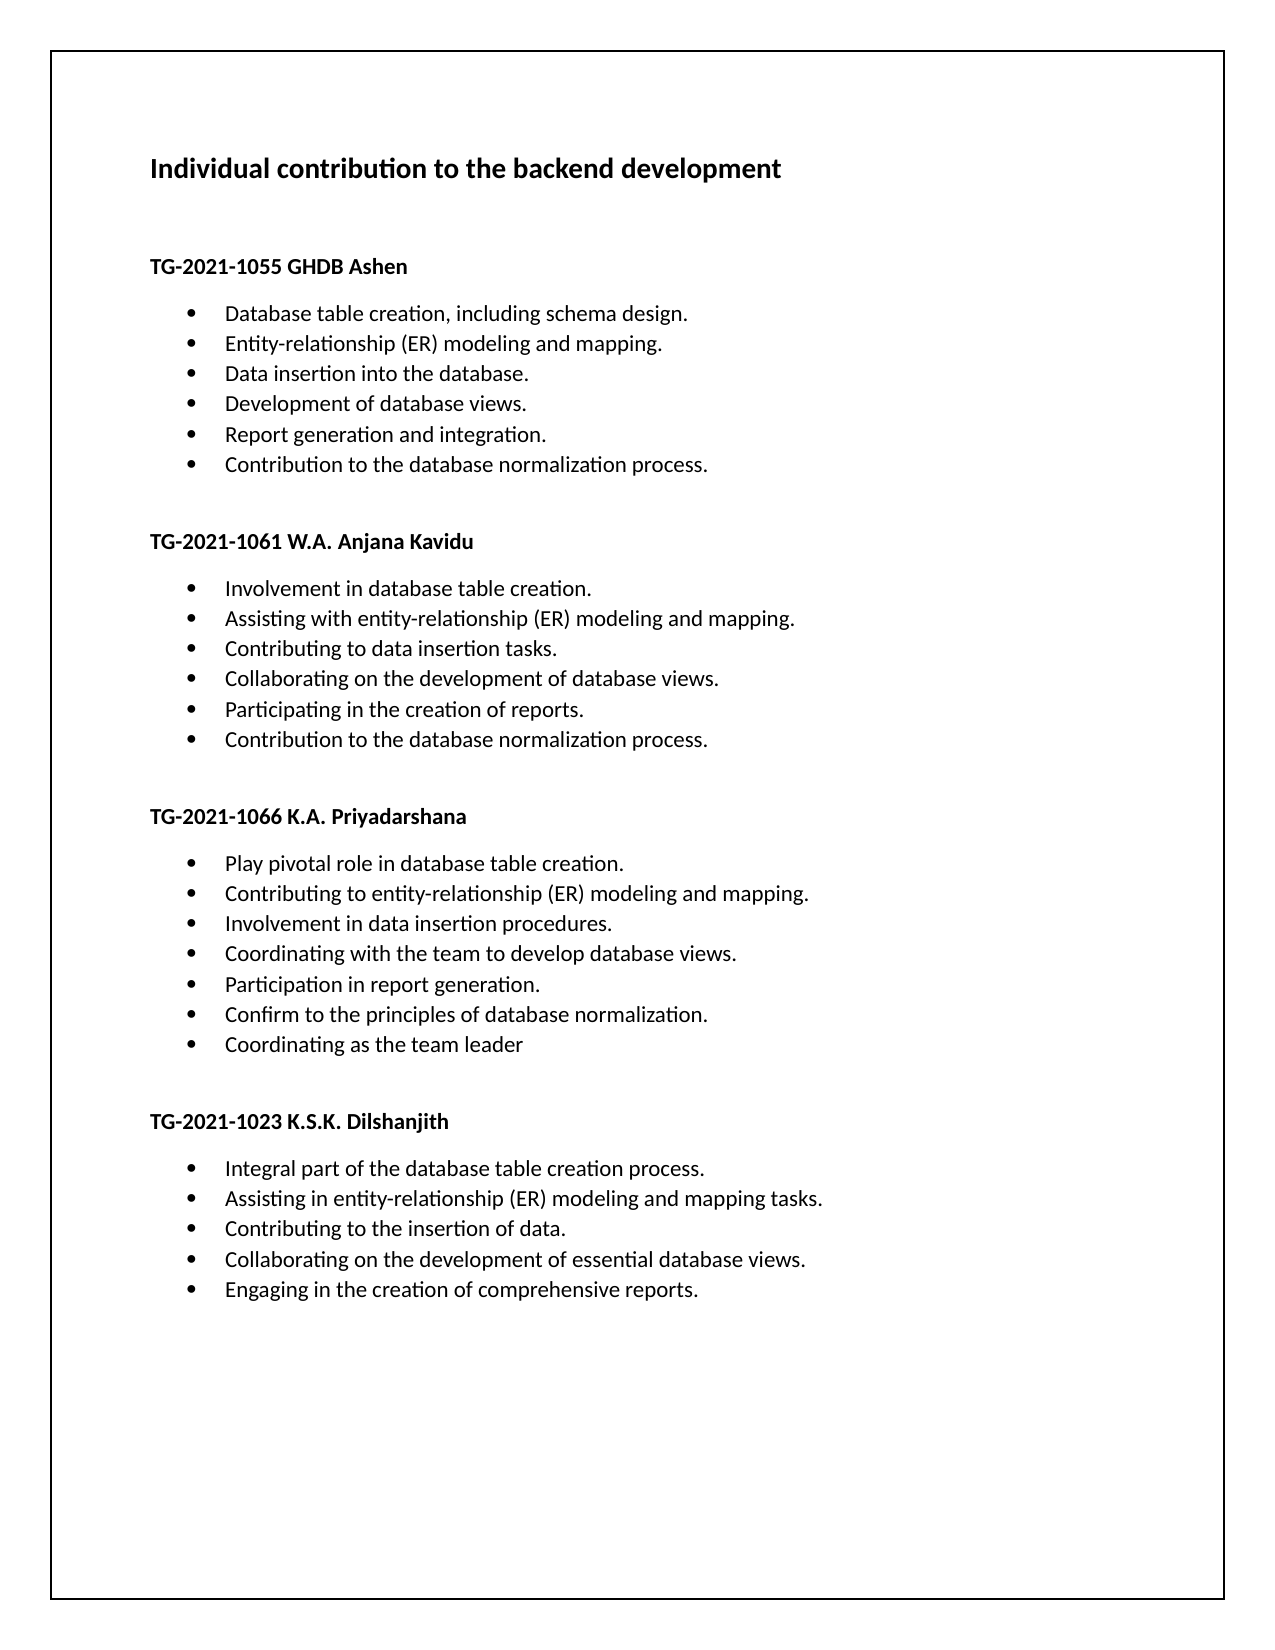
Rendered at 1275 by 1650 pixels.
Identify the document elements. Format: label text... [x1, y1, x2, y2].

list Contributing to data insertion tasks. [187, 634, 1125, 662]
list Engaging in the creation of comprehensive reports. [187, 1275, 1125, 1303]
text TG-2021-1055 GHDB Ashen [150, 252, 1125, 280]
list Database table creation, including schema design. [187, 299, 1125, 327]
list Collaborating on the development of essential database views. [187, 1245, 1125, 1273]
list Contributing to entity-relationship (ER) modeling and mapping. [187, 879, 1125, 907]
list Confirm to the principles of database normalization. [187, 1000, 1125, 1028]
list Assisting with entity-relationship (ER) modeling and mapping. [187, 604, 1125, 632]
list Contribution to the database normalization process. [187, 725, 1125, 753]
list Participating in the creation of reports. [187, 695, 1125, 723]
list Collaborating on the development of database views. [187, 664, 1125, 692]
list Integral part of the database table creation process. [187, 1154, 1125, 1182]
list Coordinating with the team to develop database views. [187, 939, 1125, 967]
text TG-2021-1066 K.A. Priyadarshana [150, 802, 1125, 830]
list Contribution to the database normalization process. [187, 450, 1125, 478]
text TG-2021-1061 W.A. Anjana Kavidu [150, 527, 1125, 555]
list Development of database views. [187, 389, 1125, 417]
list Data insertion into the database. [187, 359, 1125, 387]
list Involvement in data insertion procedures. [187, 909, 1125, 937]
list Contributing to the insertion of data. [187, 1214, 1125, 1242]
list Involvement in database table creation. [187, 574, 1125, 602]
list Entity-relationship (ER) modeling and mapping. [187, 329, 1125, 357]
text TG-2021-1023 K.S.K. Dilshanjith [150, 1107, 1125, 1135]
list Coordinating as the team leader [187, 1030, 1125, 1058]
text Individual contribution to the backend development [150, 150, 1125, 186]
list Assisting in entity-relationship (ER) modeling and mapping tasks. [187, 1184, 1125, 1212]
list Report generation and integration. [187, 420, 1125, 448]
list Play pivotal role in database table creation. [187, 849, 1125, 877]
list Participation in report generation. [187, 970, 1125, 998]
